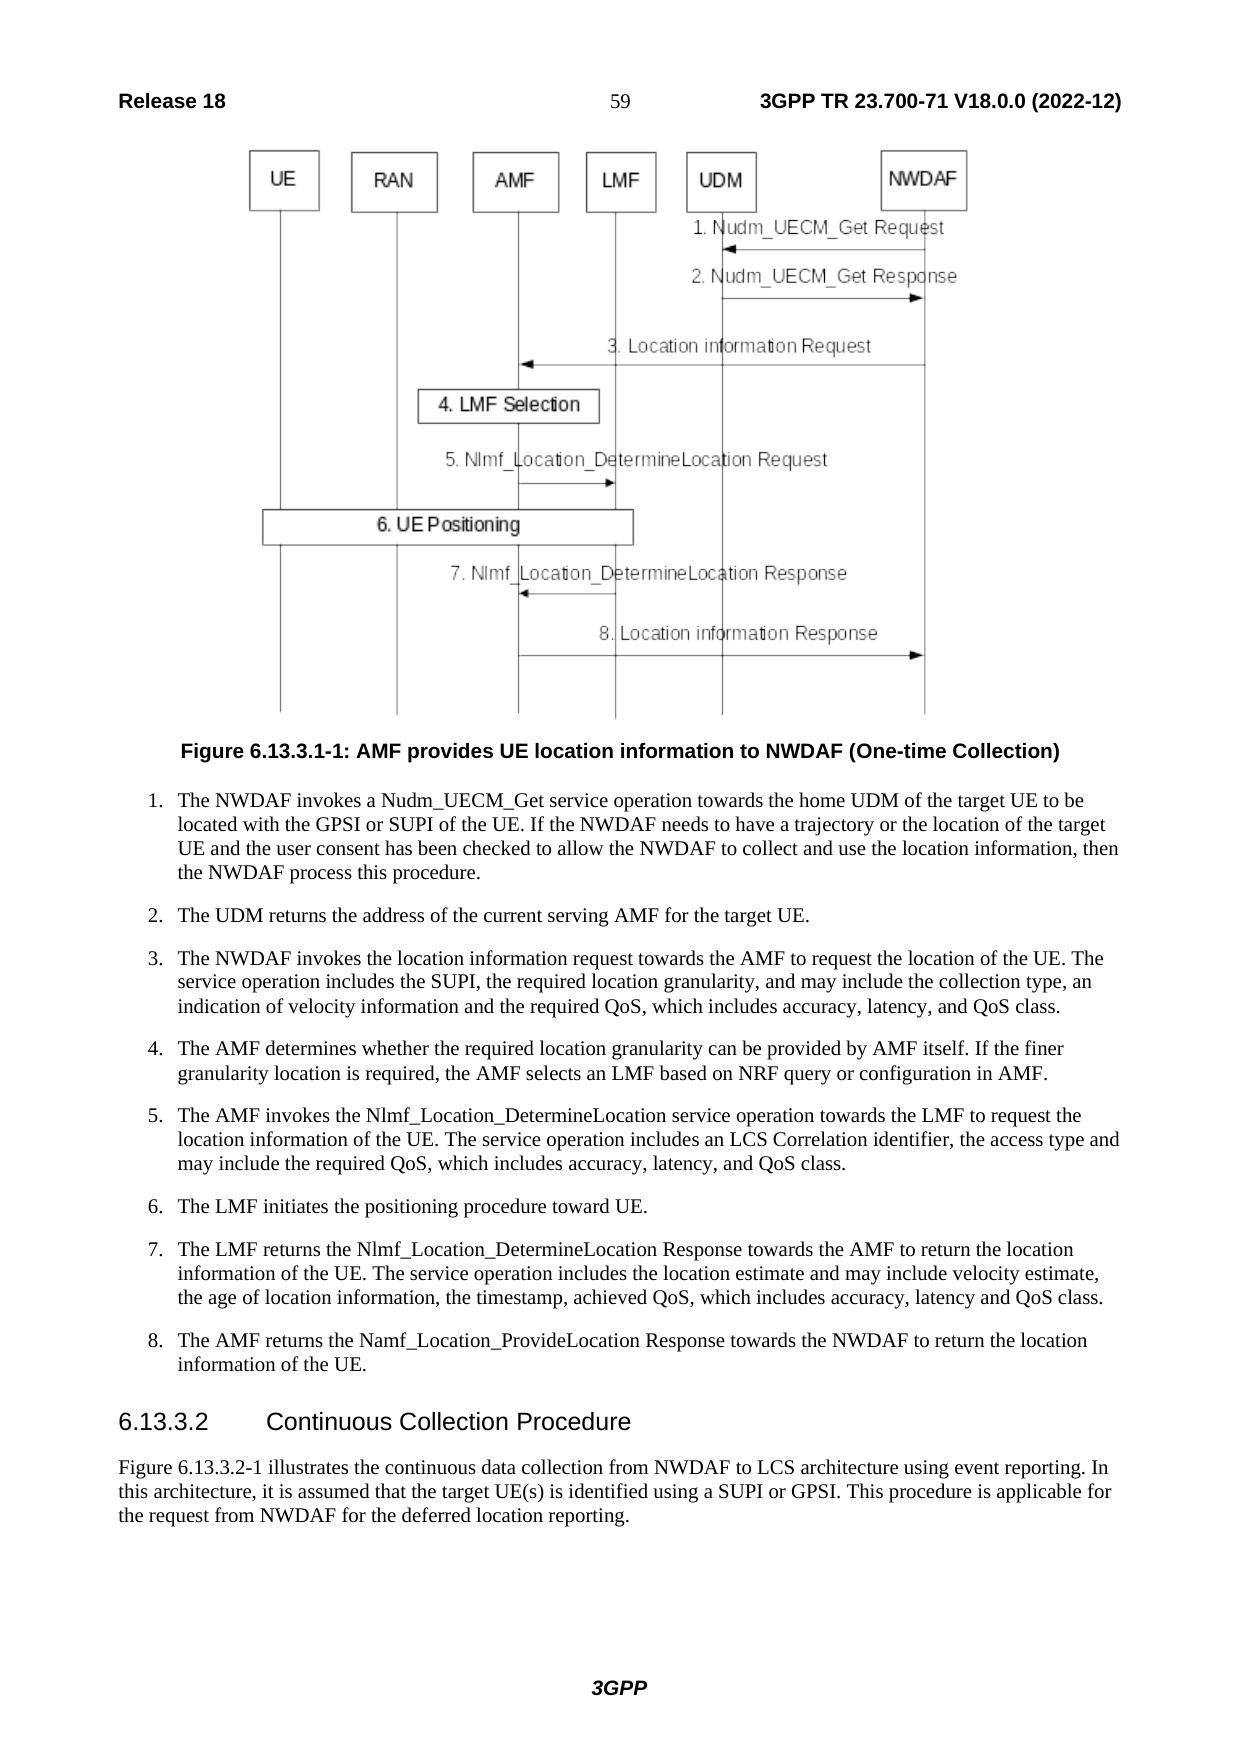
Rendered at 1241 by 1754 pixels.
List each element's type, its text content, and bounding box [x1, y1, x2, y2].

text 1. The NWDAF invokes a Nudm_UECM_Get service operation towards the home UDM of the target UE to be located with the GPSI or SUPI of the UE. If the NWDAF needs to have a trajectory or the location of the target UE and the user consent has been checked to allow the NWDAF to collect and use the location information, then the NWDAF process this procedure. [148, 788, 1122, 884]
text 3. The NWDAF invokes the location information request towards the AMF to request the location of the UE. The service operation includes the SUPI, the required location granularity, and may include the collection type, an indication of velocity information and the required QoS, which includes accuracy, latency, and QoS class. [148, 945, 1122, 1018]
subtitle 6.13.3.2 Continuous Collection Procedure [118, 1407, 1122, 1436]
text 6. The LMF initiates the positioning procedure toward UE. [148, 1194, 1122, 1218]
text 7. The LMF returns the Nlmf_Location_DetermineLocation Response towards the AMF to return the location information of the UE. The service operation includes the location estimate and may include velocity estimate, the age of location information, the timestamp, achieved QoS, which includes accuracy, latency and QoS class. [148, 1237, 1122, 1309]
text Figure 6.13.3.1-1: AMF provides UE location information to NWDAF (One-time Collection) [118, 739, 1122, 763]
text 2. The UDM returns the address of the current serving AMF for the target UE. [148, 903, 1122, 927]
text 5. The AMF invokes the Nlmf_Location_DetermineLocation service operation towards the LMF to request the location information of the UE. The service operation includes an LCS Correlation identifier, the access type and may include the required QoS, which includes accuracy, latency, and QoS class. [148, 1103, 1122, 1175]
text Figure 6.13.3.2-1 illustrates the continuous data collection from NWDAF to LCS architecture using event reporting. In this architecture, it is assumed that the target UE(s) is identified using a SUPI or GPSI. This procedure is applicable for the request from NWDAF for the deferred location reporting. [118, 1455, 1122, 1527]
text 8. The AMF returns the Namf_Location_ProvideLocation Response towards the NWDAF to return the location information of the UE. [148, 1328, 1122, 1376]
text 4. The AMF determines whether the required location granularity can be provided by AMF itself. If the finer granularity location is required, the AMF selects an LMF based on NRF query or configuration in AMF. [148, 1036, 1122, 1084]
